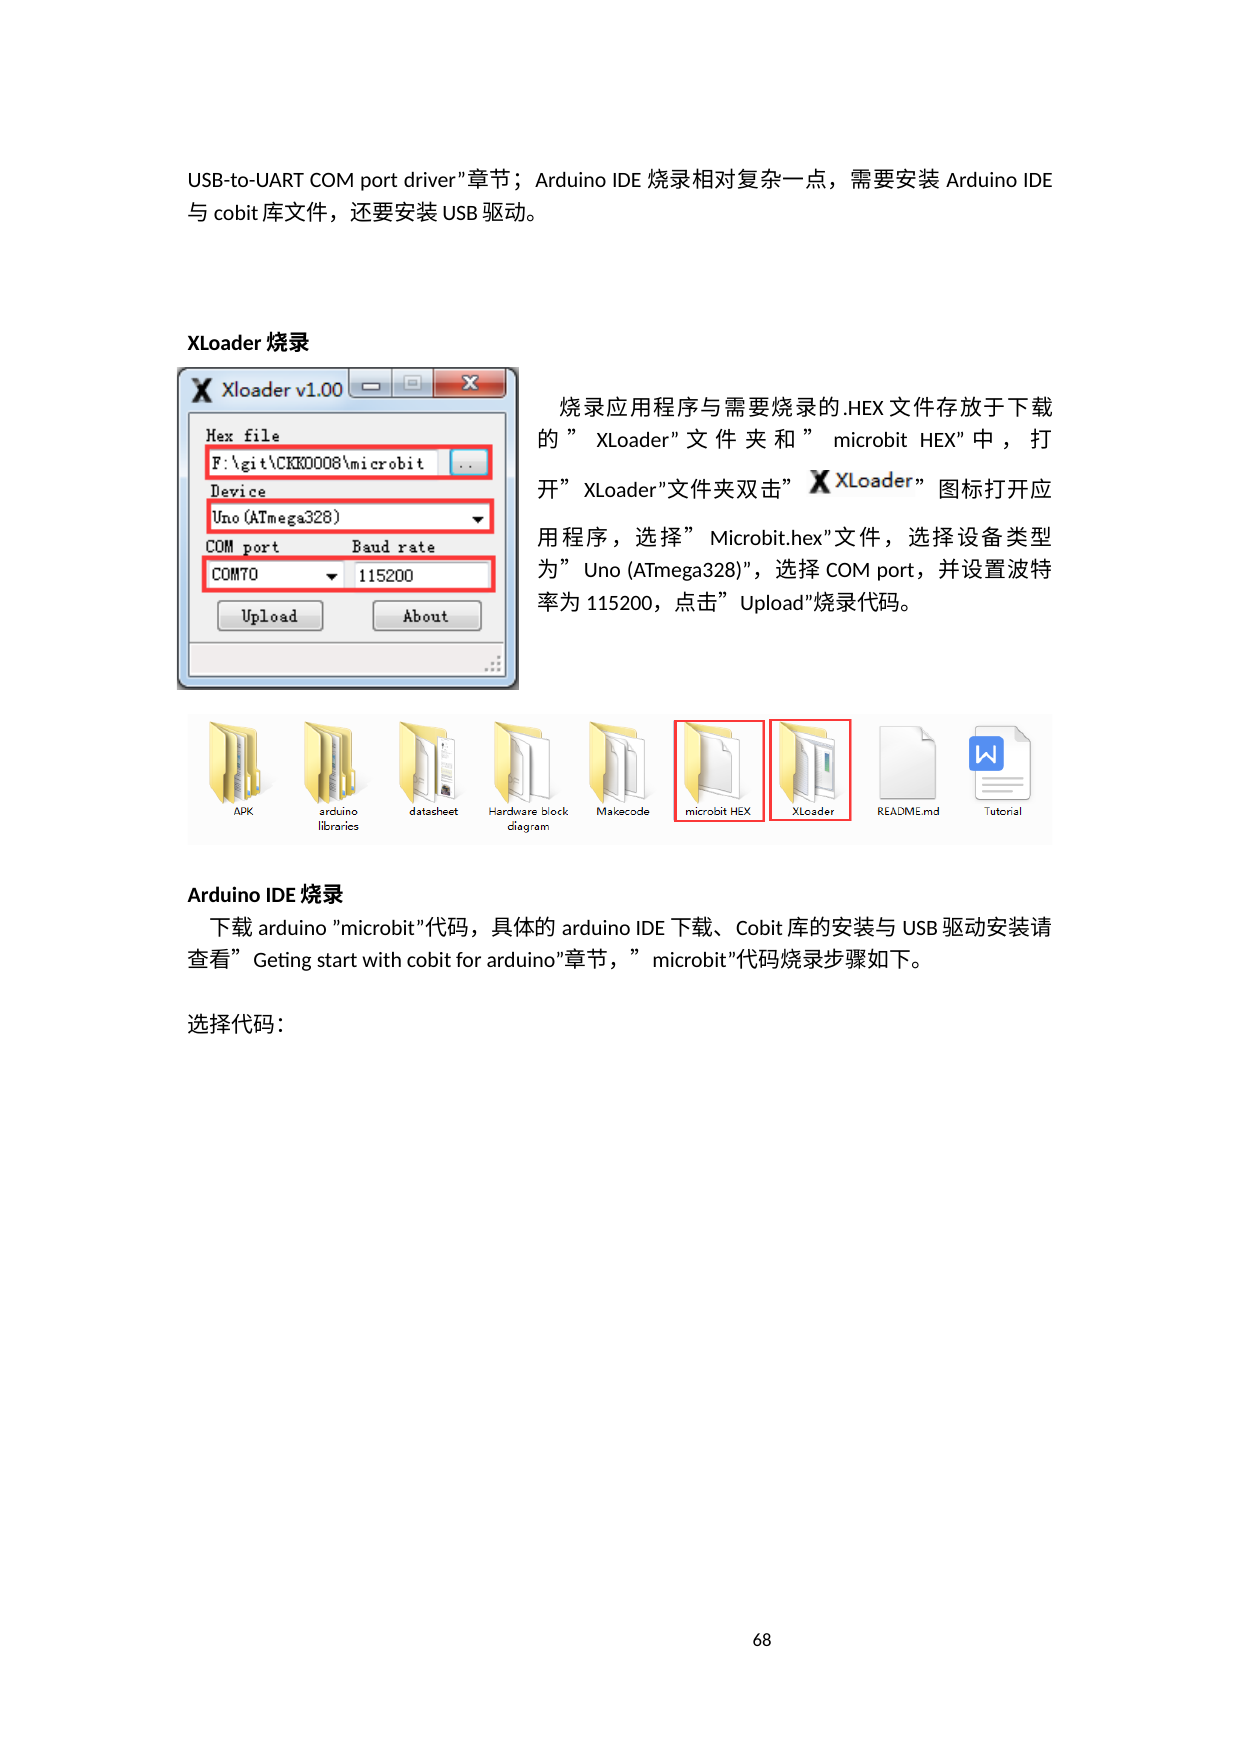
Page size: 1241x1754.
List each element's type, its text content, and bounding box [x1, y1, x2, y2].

text Arduino IDE烧录 [187, 877, 1053, 909]
text 下载arduino ”microbit”代码，具体的arduino IDE下载、Cobit库的安装与USB驱动安装请查看”Geting start with cobit for arduino”章节，”microbit”代码烧录步骤如下。 [187, 909, 1053, 974]
text 烧录应用程序与需要烧录的.HEX文件存放于下载的”XLoader”文件夹和”microbit HEX”中，打开”XLoader”文件夹双击””图标打开应用程序，选择”Microbit.hex”文件，选择设备类型为”Uno (ATmega328)”，选择COM port，并设置波特率为115200，点击”Upload”烧录代码。 [519, 389, 1053, 617]
text 选择代码： [187, 1007, 1053, 1039]
picture [806, 470, 916, 497]
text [187, 162, 1053, 227]
picture [187, 714, 1053, 845]
text XLoader烧录 [187, 324, 1053, 357]
picture [176, 367, 519, 690]
